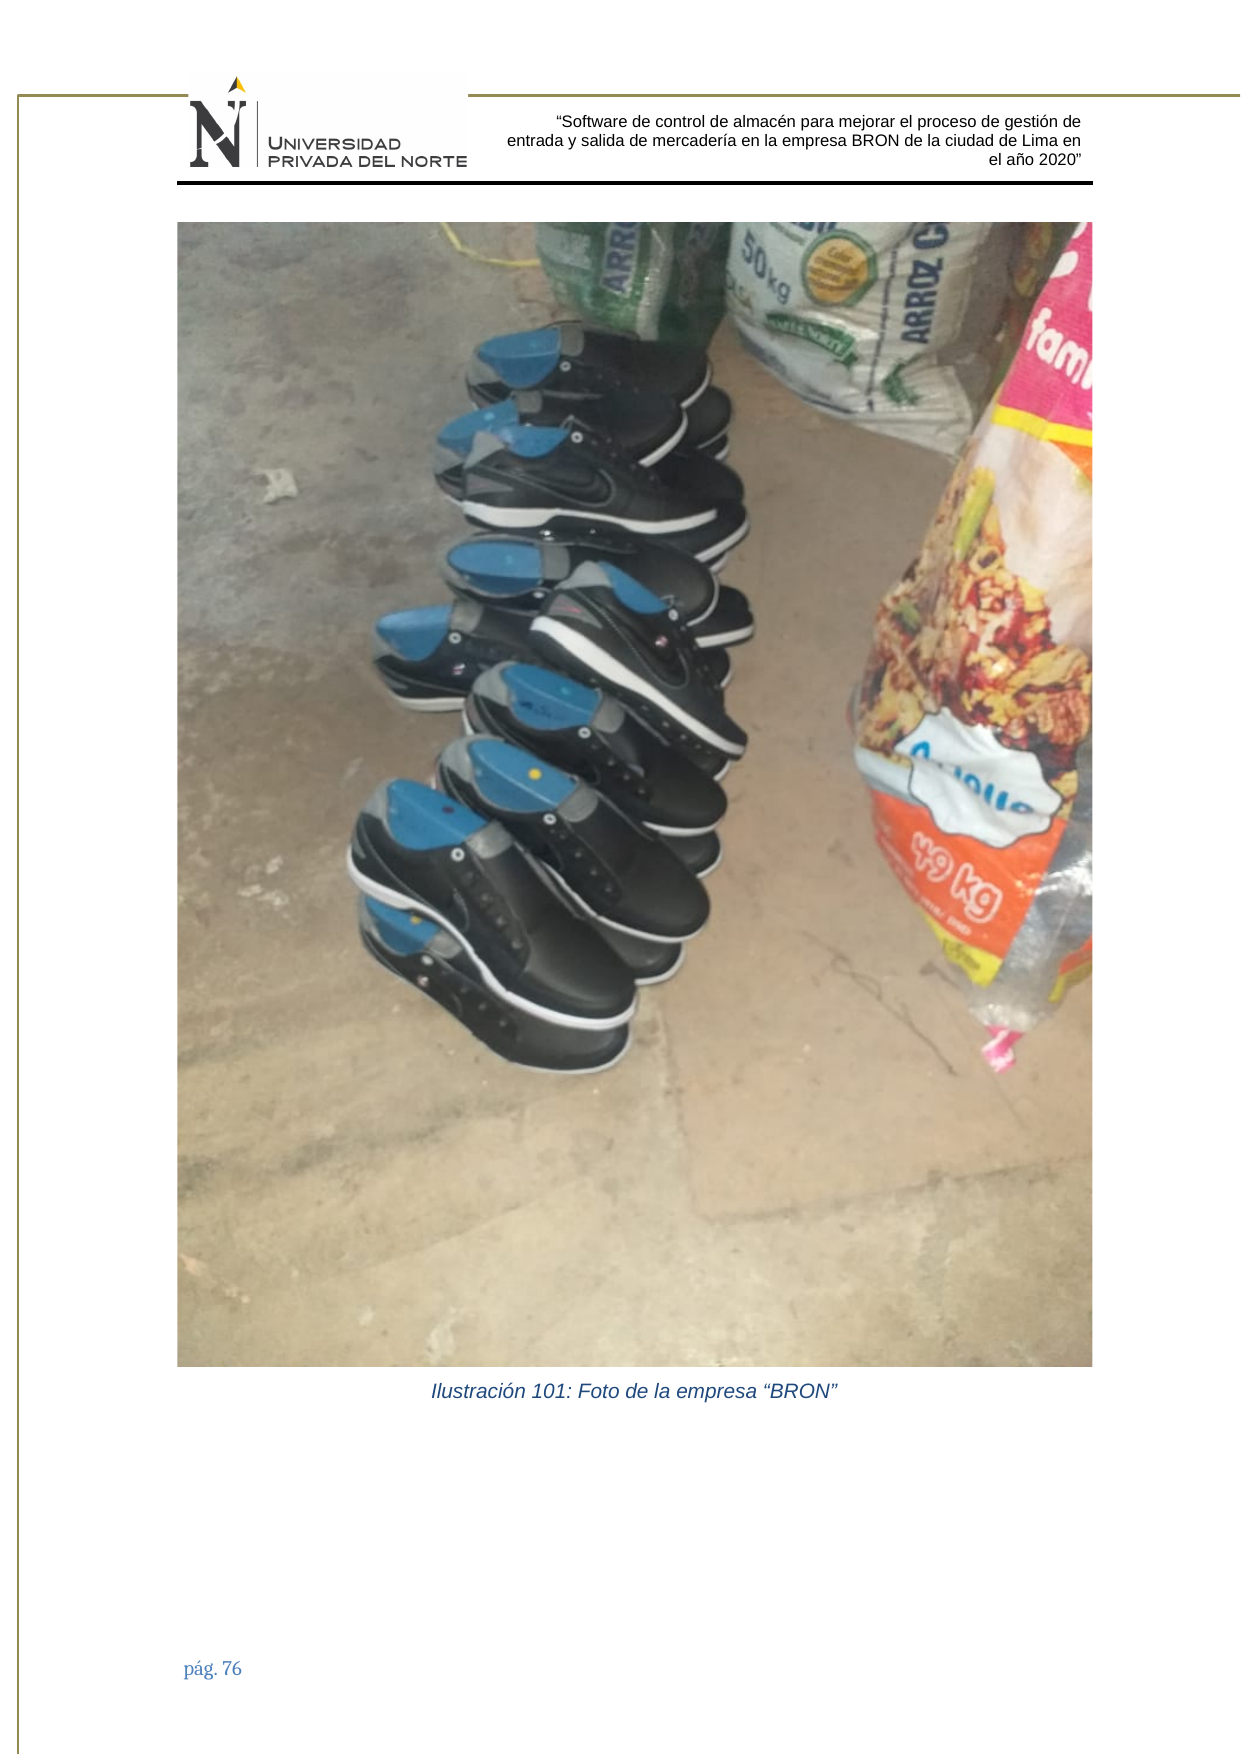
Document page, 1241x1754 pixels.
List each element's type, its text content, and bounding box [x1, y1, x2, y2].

text Ilustración 101: Foto de la empresa “BRON” [177, 1379, 1092, 1403]
picture [177, 222, 1093, 1367]
picture [188, 73, 469, 169]
